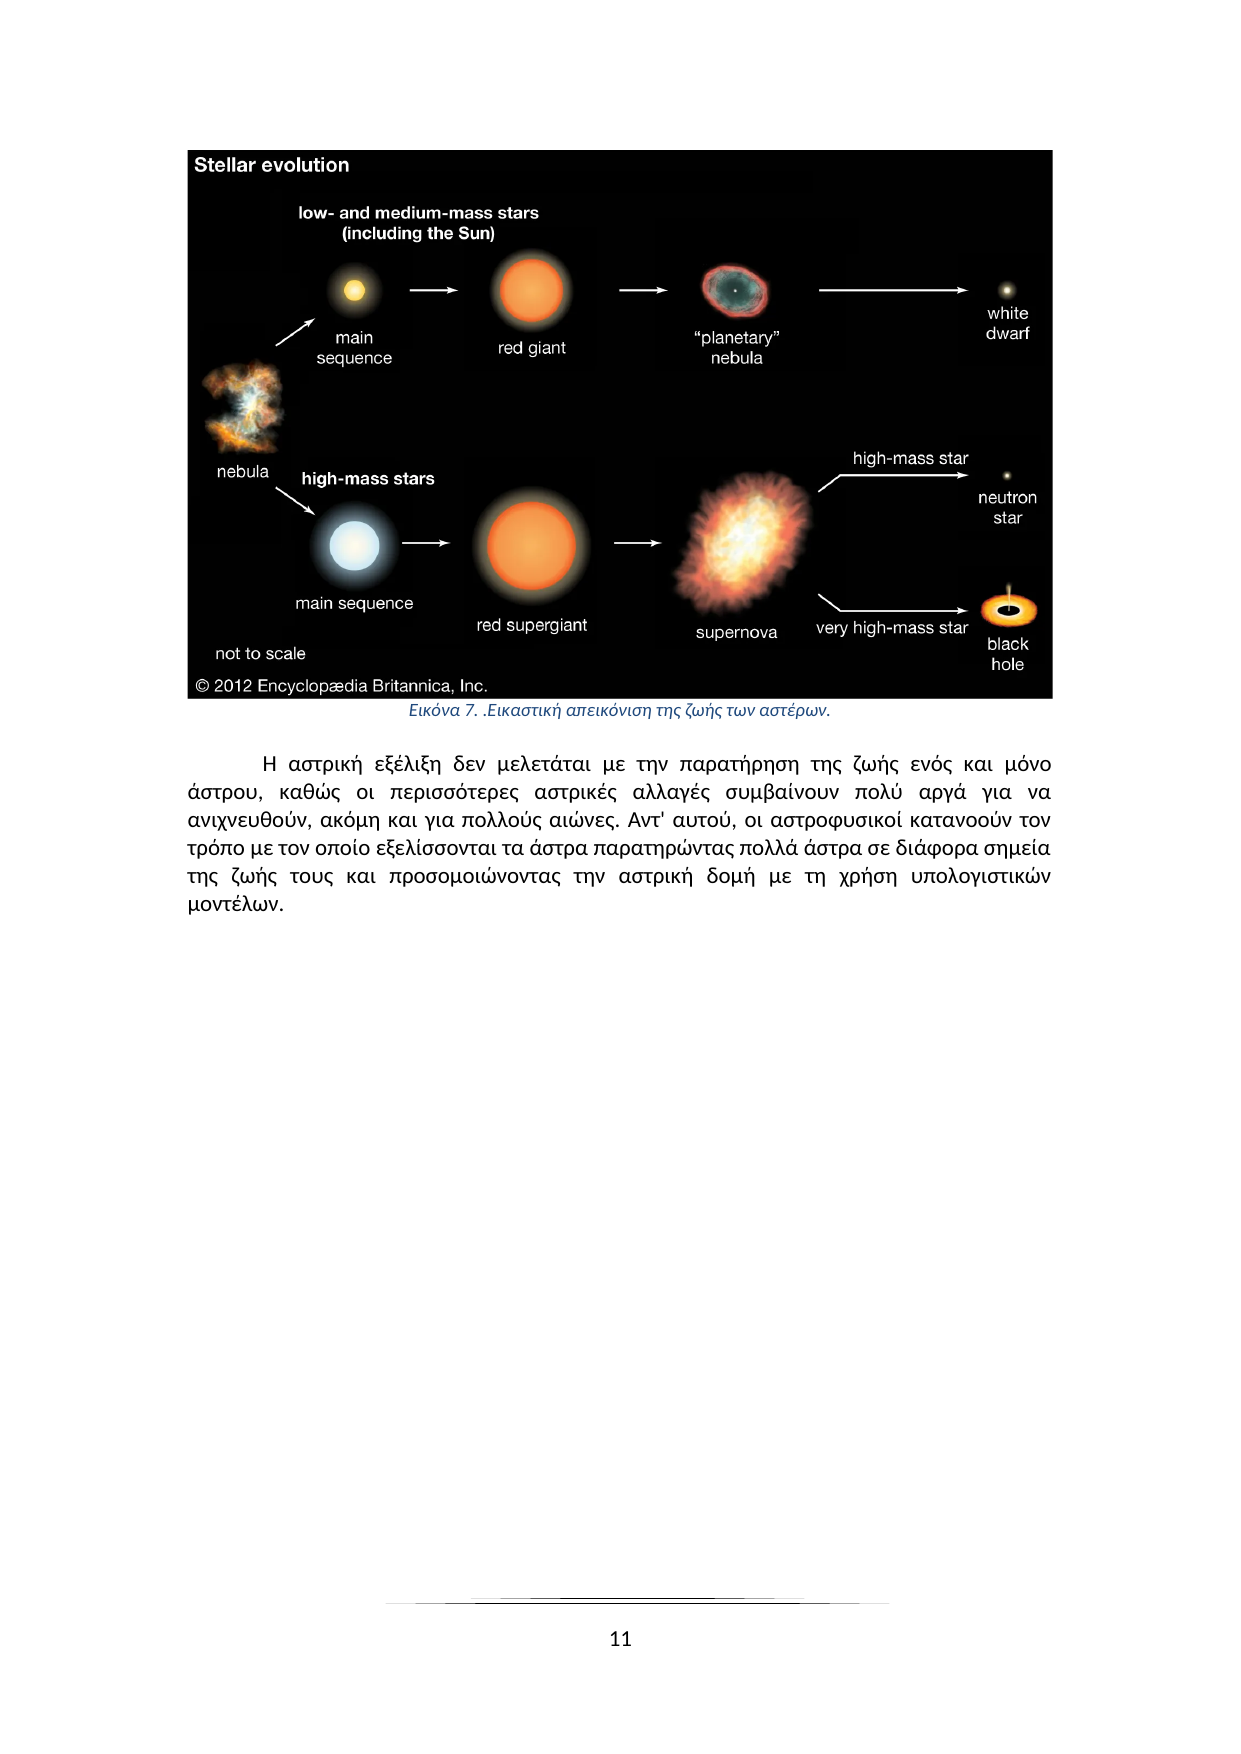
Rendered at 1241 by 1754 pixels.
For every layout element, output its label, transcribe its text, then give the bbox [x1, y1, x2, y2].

text Η αστρική εξέλιξη δεν μελετάται με την παρατήρηση της ζωής ενός και μόνο άστρου, καθώς οι περισσότερες αστρικές αλλαγές συμβαίνουν πολύ αργά για να ανιχνευθούν, ακόμη και για πολλούς αιώνες. Αντ' αυτού, οι αστροφυσικοί κατανοούν τον τρόπο με τον οποίο εξελίσσονται τα άστρα παρατηρώντας πολλά άστρα σε διάφορα σημεία της ζωής τους και προσομοιώνοντας την αστρική δομή με τη χρήση υπολογιστικών μοντέλων. [187, 749, 1053, 917]
picture [187, 150, 1053, 699]
text Εικόνα 7. .Εικαστική απεικόνιση της ζωής των αστέρων. [187, 699, 1053, 721]
